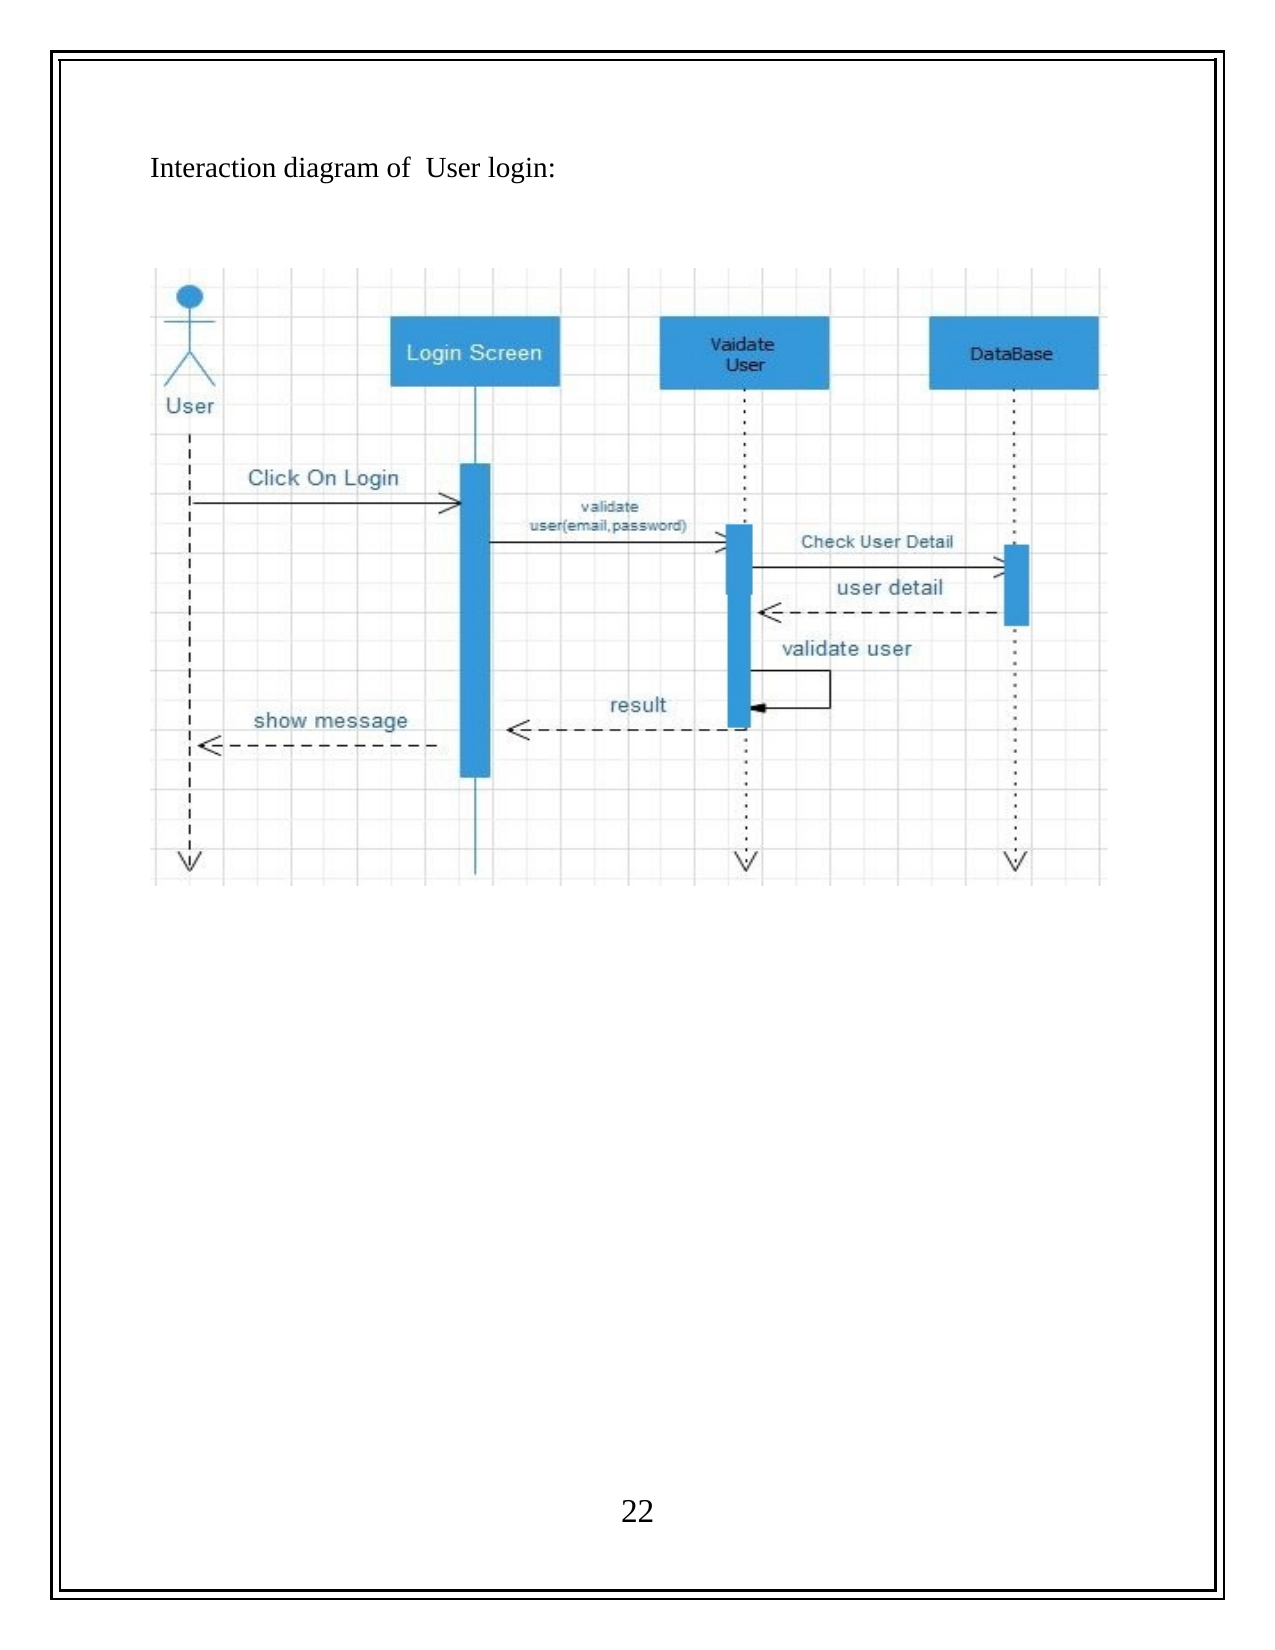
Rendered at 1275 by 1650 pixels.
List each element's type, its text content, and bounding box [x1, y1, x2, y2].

picture [150, 268, 1108, 886]
text Interaction diagram of User login: [150, 150, 1125, 183]
